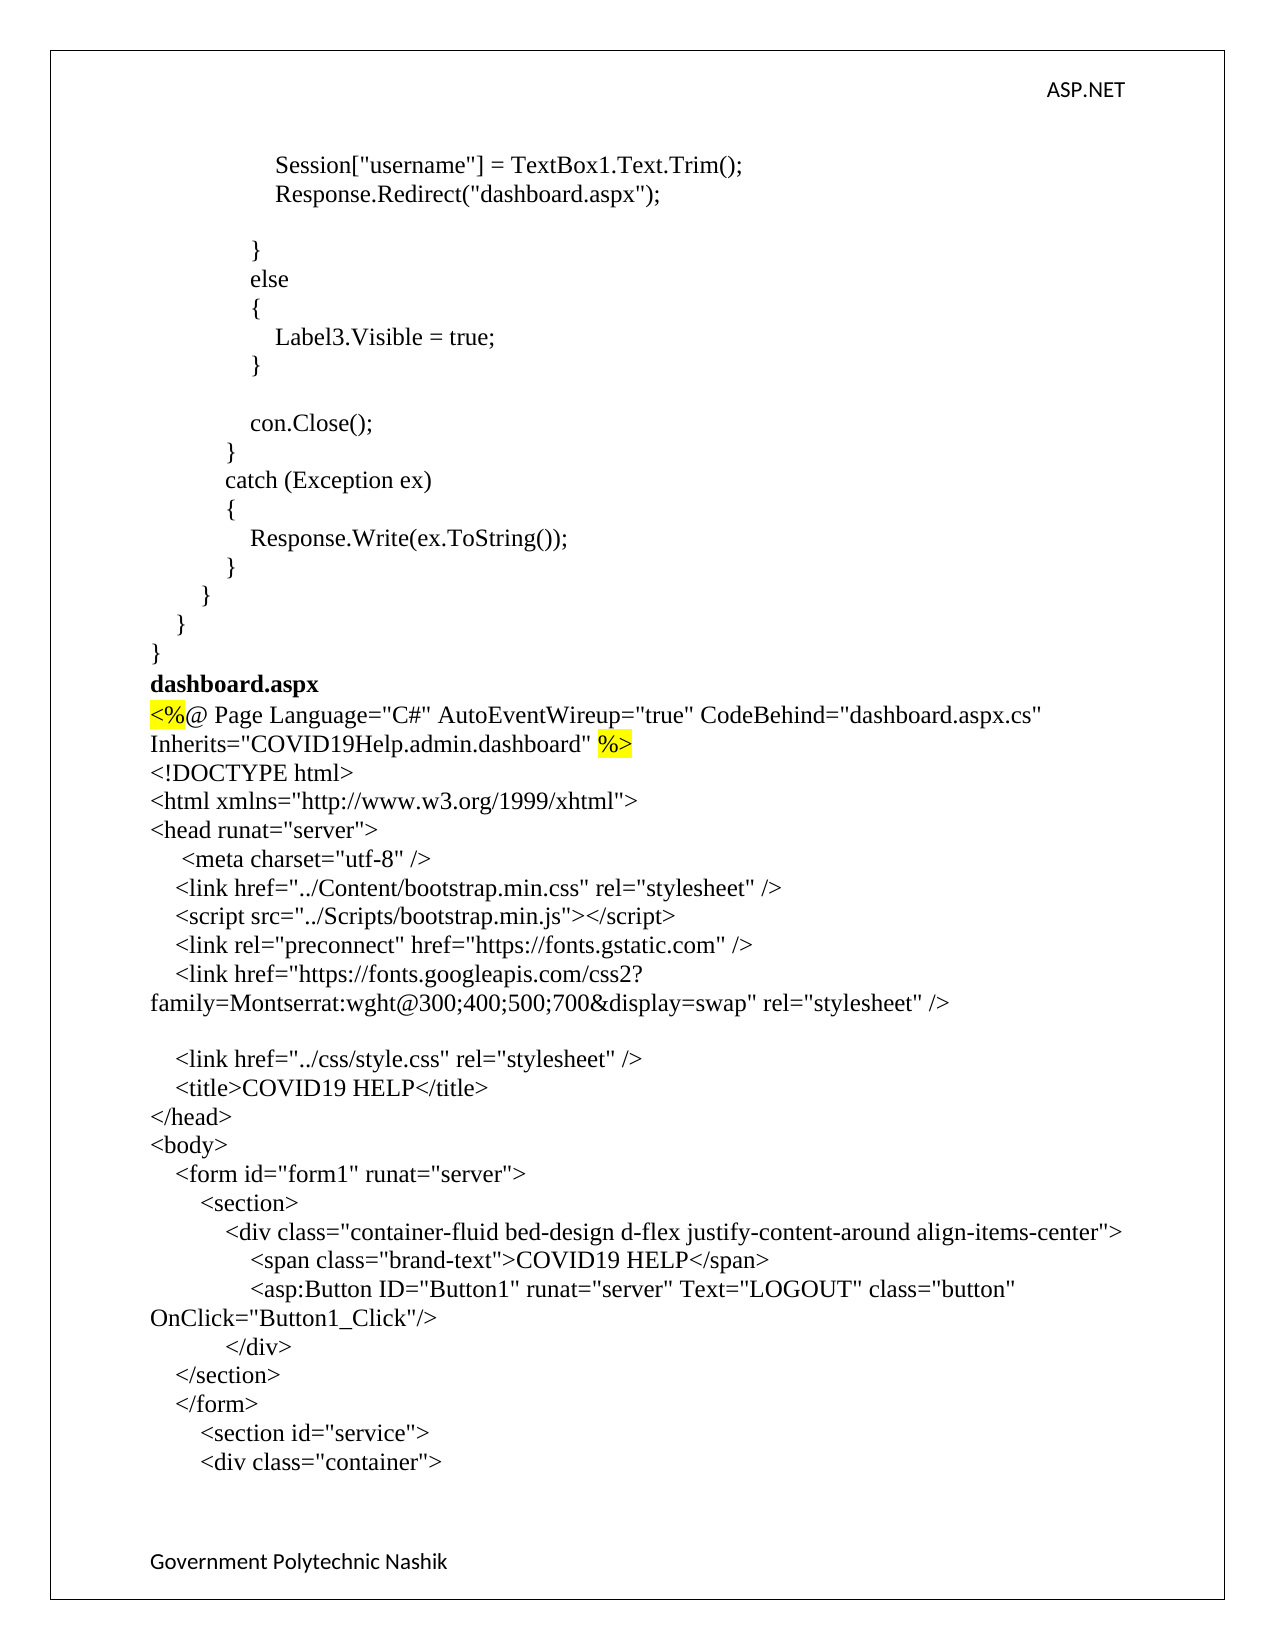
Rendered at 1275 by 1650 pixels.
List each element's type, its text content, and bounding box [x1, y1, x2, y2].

text <%@ Page Language="C#" AutoEventWireup="true" CodeBehind="dashboard.aspx.cs" Inherits="COVID19Help.admin.dashboard" %> [150, 700, 1125, 758]
text <span class="brand-text">COVID19 HELP</span> [150, 1246, 1125, 1274]
text Label3.Visible = true; [150, 322, 1125, 351]
text } [150, 236, 1125, 264]
text } [150, 437, 1125, 466]
text else [150, 264, 1125, 293]
text con.Close(); [150, 408, 1125, 437]
text Response.Write(ex.ToString()); [150, 523, 1125, 552]
text <link href="https://fonts.googleapis.com/css2?family=Montserrat:wght@300;400;500;700&display=swap" rel="stylesheet" /> [150, 959, 1125, 1016]
text } [150, 351, 1125, 379]
text </form> [150, 1389, 1125, 1418]
text <section> [150, 1188, 1125, 1217]
text <form id="form1" runat="server"> [150, 1159, 1125, 1188]
text <div class="container-fluid bed-design d-flex justify-content-around align-items-center"> [150, 1217, 1125, 1246]
text <html xmlns="http://www.w3.org/1999/xhtml"> [150, 786, 1125, 815]
text <section id="service"> [150, 1418, 1125, 1447]
text } [150, 609, 1125, 638]
text dashboard.aspx [150, 669, 1125, 698]
text <script src="../Scripts/bootstrap.min.js"></script> [150, 901, 1125, 930]
text </section> [150, 1361, 1125, 1389]
text catch (Exception ex) [150, 466, 1125, 494]
text Session["username"] = TextBox1.Text.Trim(); [150, 150, 1125, 179]
text <!DOCTYPE html> [150, 758, 1125, 786]
text } [150, 552, 1125, 581]
text <body> [150, 1131, 1125, 1159]
text } [150, 638, 1125, 667]
text <title>COVID19 HELP</title> [150, 1073, 1125, 1102]
text { [150, 293, 1125, 322]
text <link rel="preconnect" href="https://fonts.gstatic.com" /> [150, 930, 1125, 959]
text <head runat="server"> [150, 815, 1125, 844]
text <div class="container"> [150, 1447, 1125, 1476]
text </head> [150, 1102, 1125, 1131]
text Response.Redirect("dashboard.aspx"); [150, 179, 1125, 207]
text </div> [150, 1332, 1125, 1361]
text { [150, 494, 1125, 523]
text <asp:Button ID="Button1" runat="server" Text="LOGOUT" class="button" OnClick="Button1_Click"/> [150, 1274, 1125, 1332]
text <link href="../Content/bootstrap.min.css" rel="stylesheet" /> [150, 873, 1125, 901]
text } [150, 581, 1125, 609]
text <meta charset="utf-8" /> [150, 844, 1125, 873]
text <link href="../css/style.css" rel="stylesheet" /> [150, 1044, 1125, 1073]
